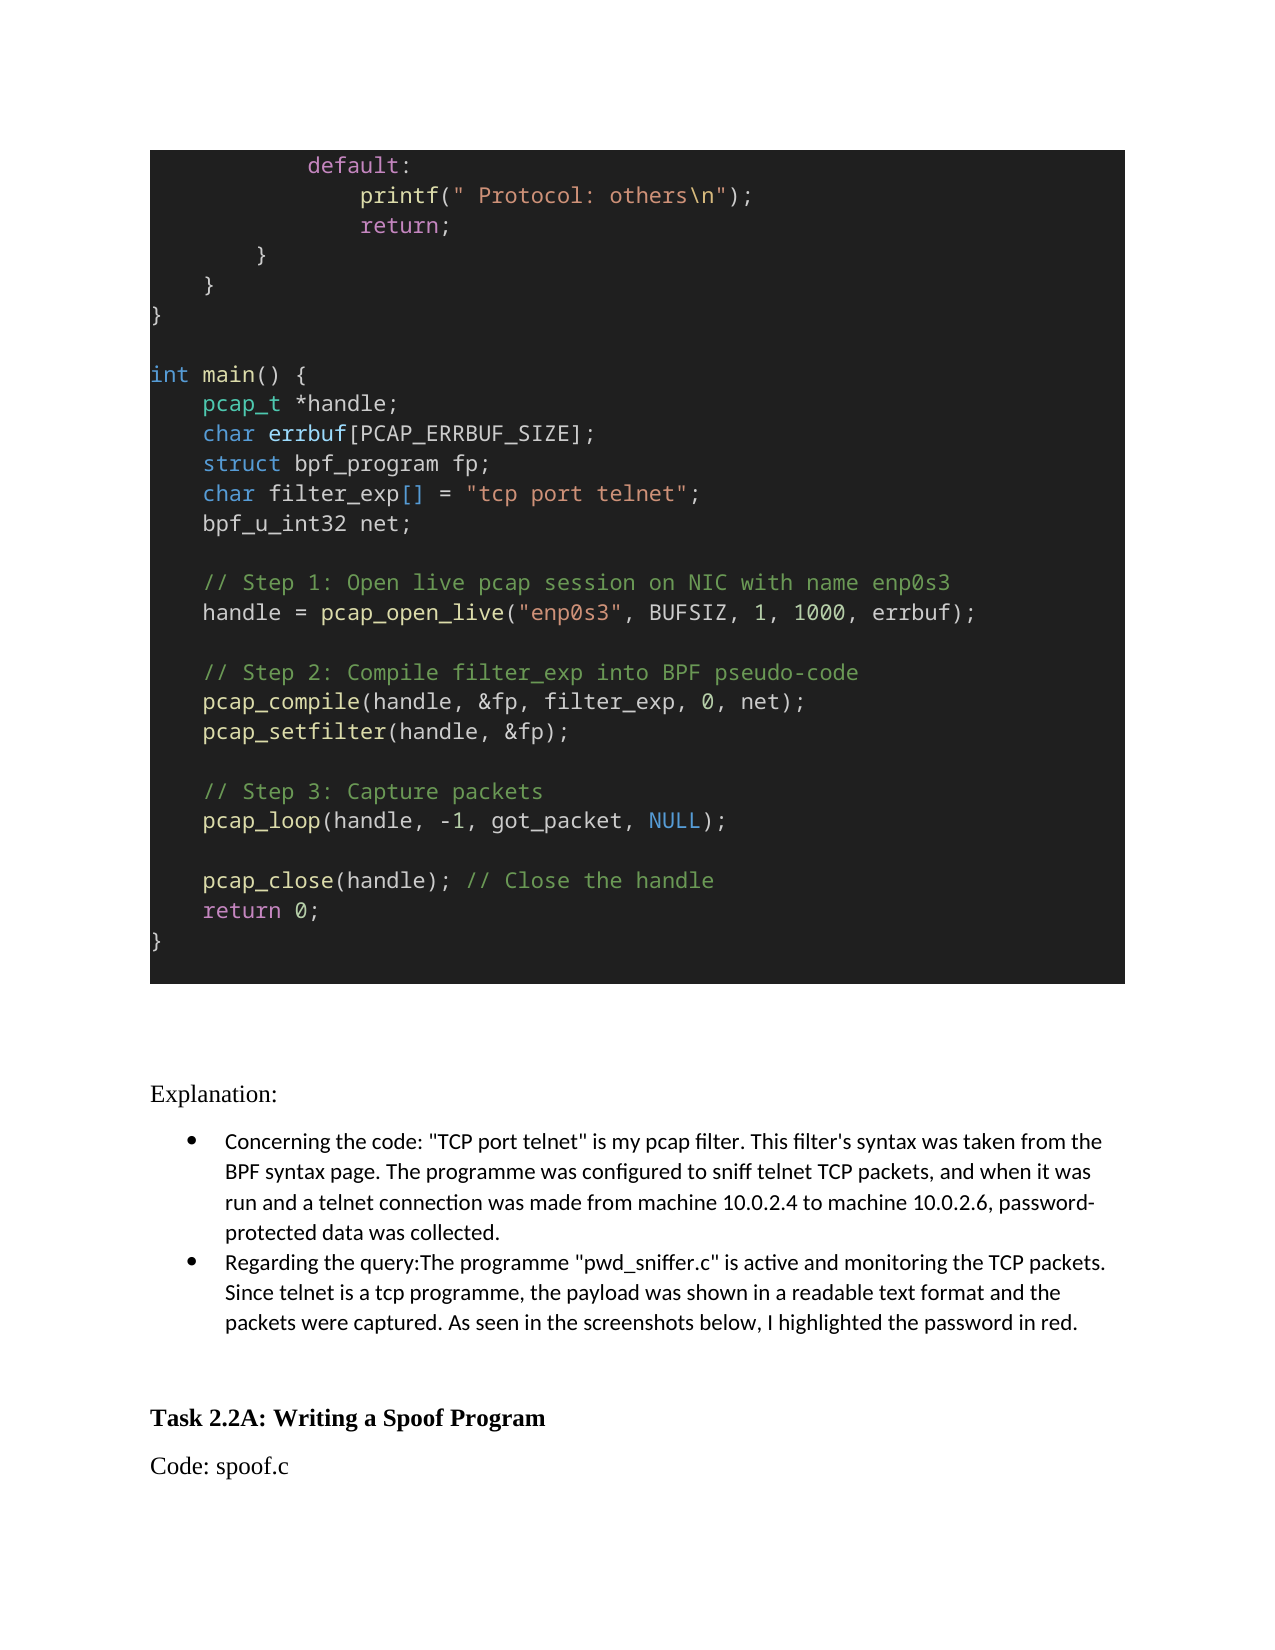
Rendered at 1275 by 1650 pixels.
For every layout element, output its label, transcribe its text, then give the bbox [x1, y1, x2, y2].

list Concerning the code: "TCP port telnet" is my pcap filter. This filter's syntax was taken from the BPF syntax page. The programme was configured to sniff telnet TCP packets, and when it was run and a telnet connection was made from machine 10.0.2.4 to machine 10.0.2.6, password-protected data was collected. [187, 1127, 1125, 1246]
text return; [150, 209, 1125, 239]
text pcap_loop(handle, -1, got_packet, NULL); [150, 805, 1125, 835]
text Explanation: [150, 1079, 1125, 1108]
text } [150, 269, 1125, 299]
text printf(" Protocol: others\n"); [150, 180, 1125, 209]
text pcap_t *handle; [150, 388, 1125, 418]
text handle = pcap_open_live("enp0s3", BUFSIZ, 1, 1000, errbuf); [150, 597, 1125, 627]
text // Step 1: Open live pcap session on NIC with name enp0s3 [150, 567, 1125, 597]
text } [150, 299, 1125, 329]
text int main() { [150, 358, 1125, 388]
text pcap_setfilter(handle, &fp); [150, 716, 1125, 746]
text default: [150, 150, 1125, 180]
text pcap_close(handle); // Close the handle [150, 865, 1125, 895]
text bpf_u_int32 net; [150, 507, 1125, 537]
text Code: spoof.c [150, 1451, 1125, 1479]
text return 0; [150, 895, 1125, 924]
text // Step 2: Compile filter_exp into BPF pseudo-code [150, 656, 1125, 686]
text char errbuf[PCAP_ERRBUF_SIZE]; [150, 418, 1125, 448]
text } [150, 924, 1125, 954]
text pcap_compile(handle, &fp, filter_exp, 0, net); [150, 686, 1125, 716]
text struct bpf_program fp; [150, 448, 1125, 478]
text char filter_exp[] = "tcp port telnet"; [150, 478, 1125, 507]
text // Step 3: Capture packets [150, 776, 1125, 805]
list Regarding the query:The programme "pwd_sniffer.c" is active and monitoring the TCP packets. Since telnet is a tcp programme, the payload was shown in a readable text format and the packets were captured. As seen in the screenshots below, I highlighted the password in red. [187, 1248, 1125, 1337]
text } [150, 239, 1125, 269]
text Task 2.2A: Writing a Spoof Program [150, 1403, 1125, 1432]
